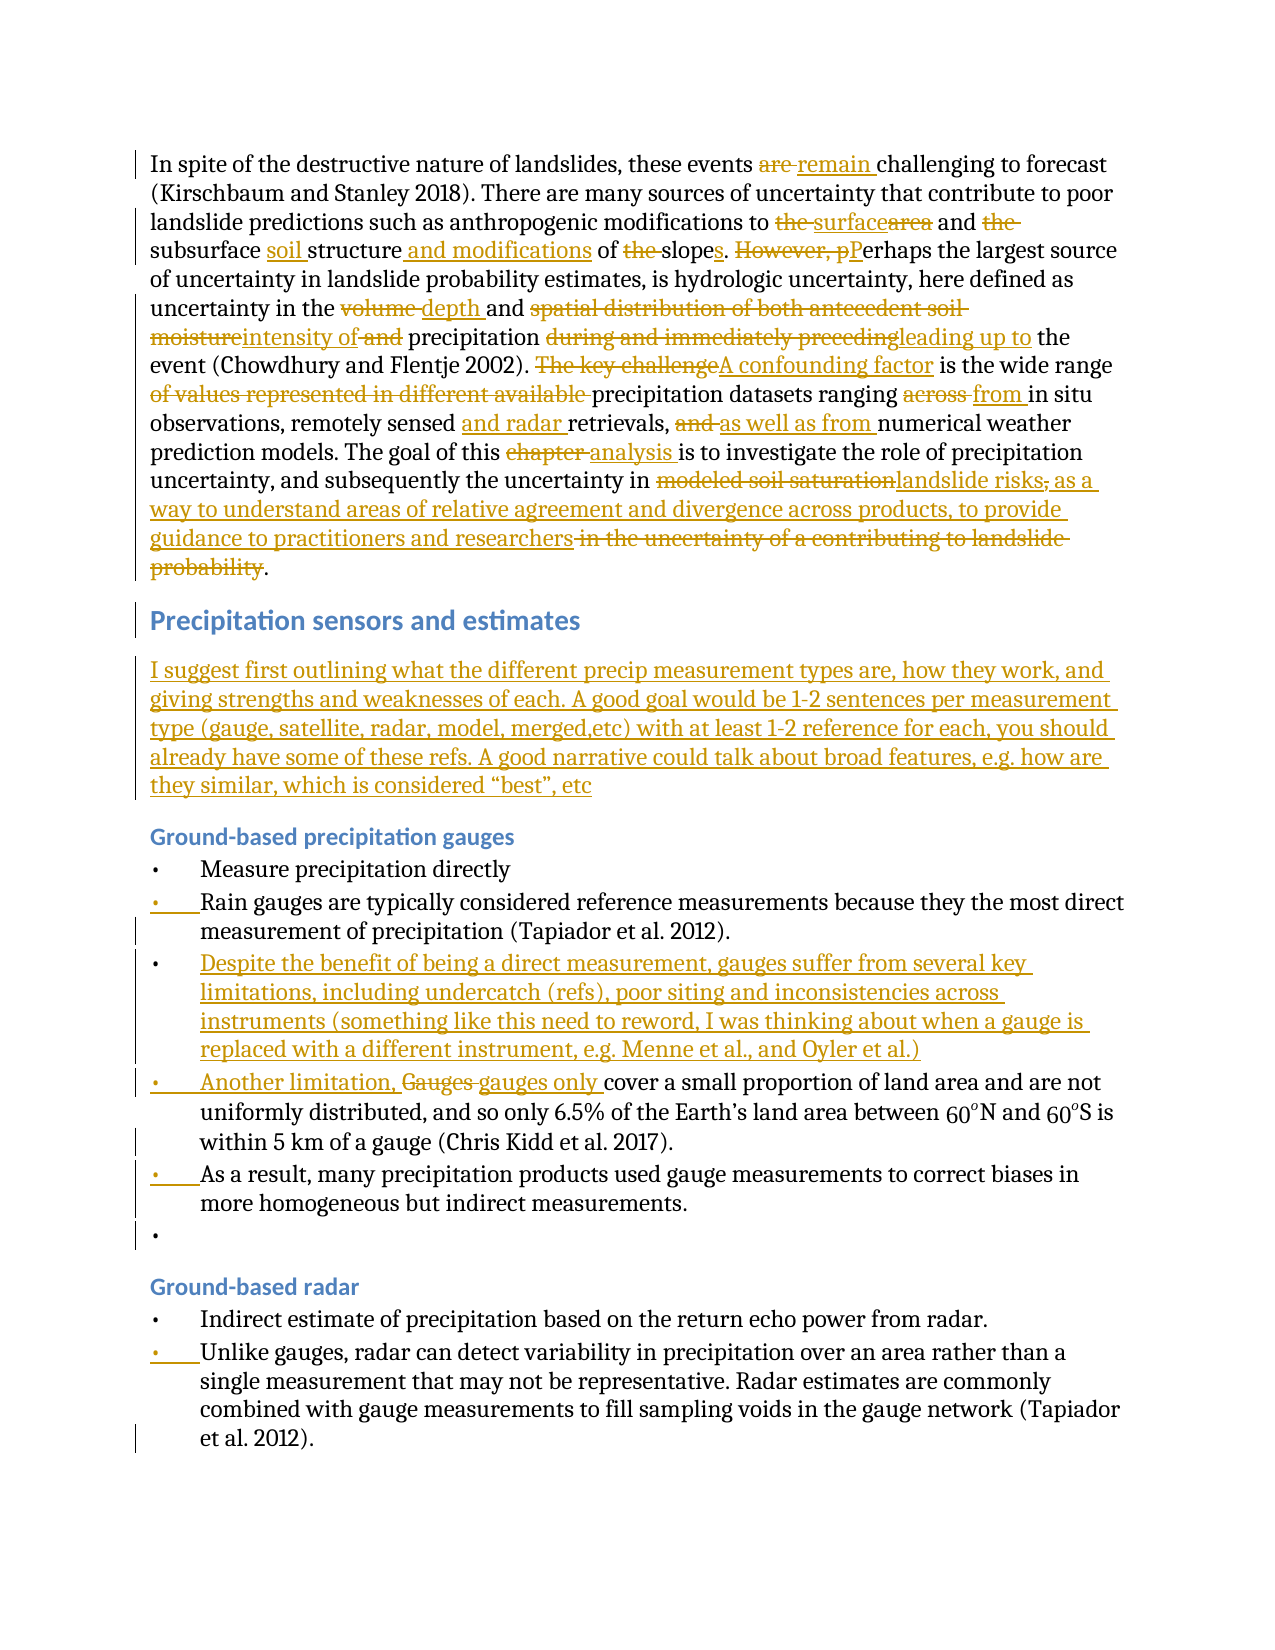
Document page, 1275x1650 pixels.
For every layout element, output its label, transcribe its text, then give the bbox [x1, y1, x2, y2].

text In spite of the destructive nature of landslides, these events challenging to forecast (Kirschbaum and Stanley 2018). There are many sources of uncertainty that contribute to poor landslide predictions such as anthropogenic modifications to and subsurface structure of slope. erhaps the largest source of uncertainty in landslide probability estimates, is hydrologic uncertainty, here defined as uncertainty in the and precipitation the event (Chowdhury and Flentje 2002). is the wide range precipitation datasets ranging in situ observations, remotely sensed retrievals, numerical weather prediction models. The goal of this is to investigate the role of precipitation uncertainty, and subsequently the uncertainty in . [150, 150, 1125, 581]
list cover a small proportion of land area and are not uniformly distributed, and so only 6.5% of the Earth’s land area between N and S is within 5 km of a gauge (Chris Kidd et al. 2017). [150, 1068, 1125, 1156]
subtitle Ground-based precipitation gauges [150, 821, 1125, 852]
list Rain gauges are typically considered reference measurements because they the most direct measurement of precipitation (Tapiador et al. 2012). [150, 888, 1125, 945]
list Unlike gauges, radar can detect variability in precipitation over an area rather than a single measurement that may not be representative. Radar estimates are commonly combined with gauge measurements to fill sampling voids in the gauge network (Tapiador et al. 2012). [150, 1338, 1125, 1453]
list Indirect estimate of precipitation based on the return echo power from radar. [150, 1305, 1125, 1334]
subtitle Precipitation sensors and estimates [150, 602, 1125, 638]
subtitle Ground-based radar [150, 1271, 1125, 1302]
list As a result, many precipitation products used gauge measurements to correct biases in more homogeneous but indirect measurements. [150, 1160, 1125, 1218]
list Measure precipitation directly [150, 855, 1125, 884]
